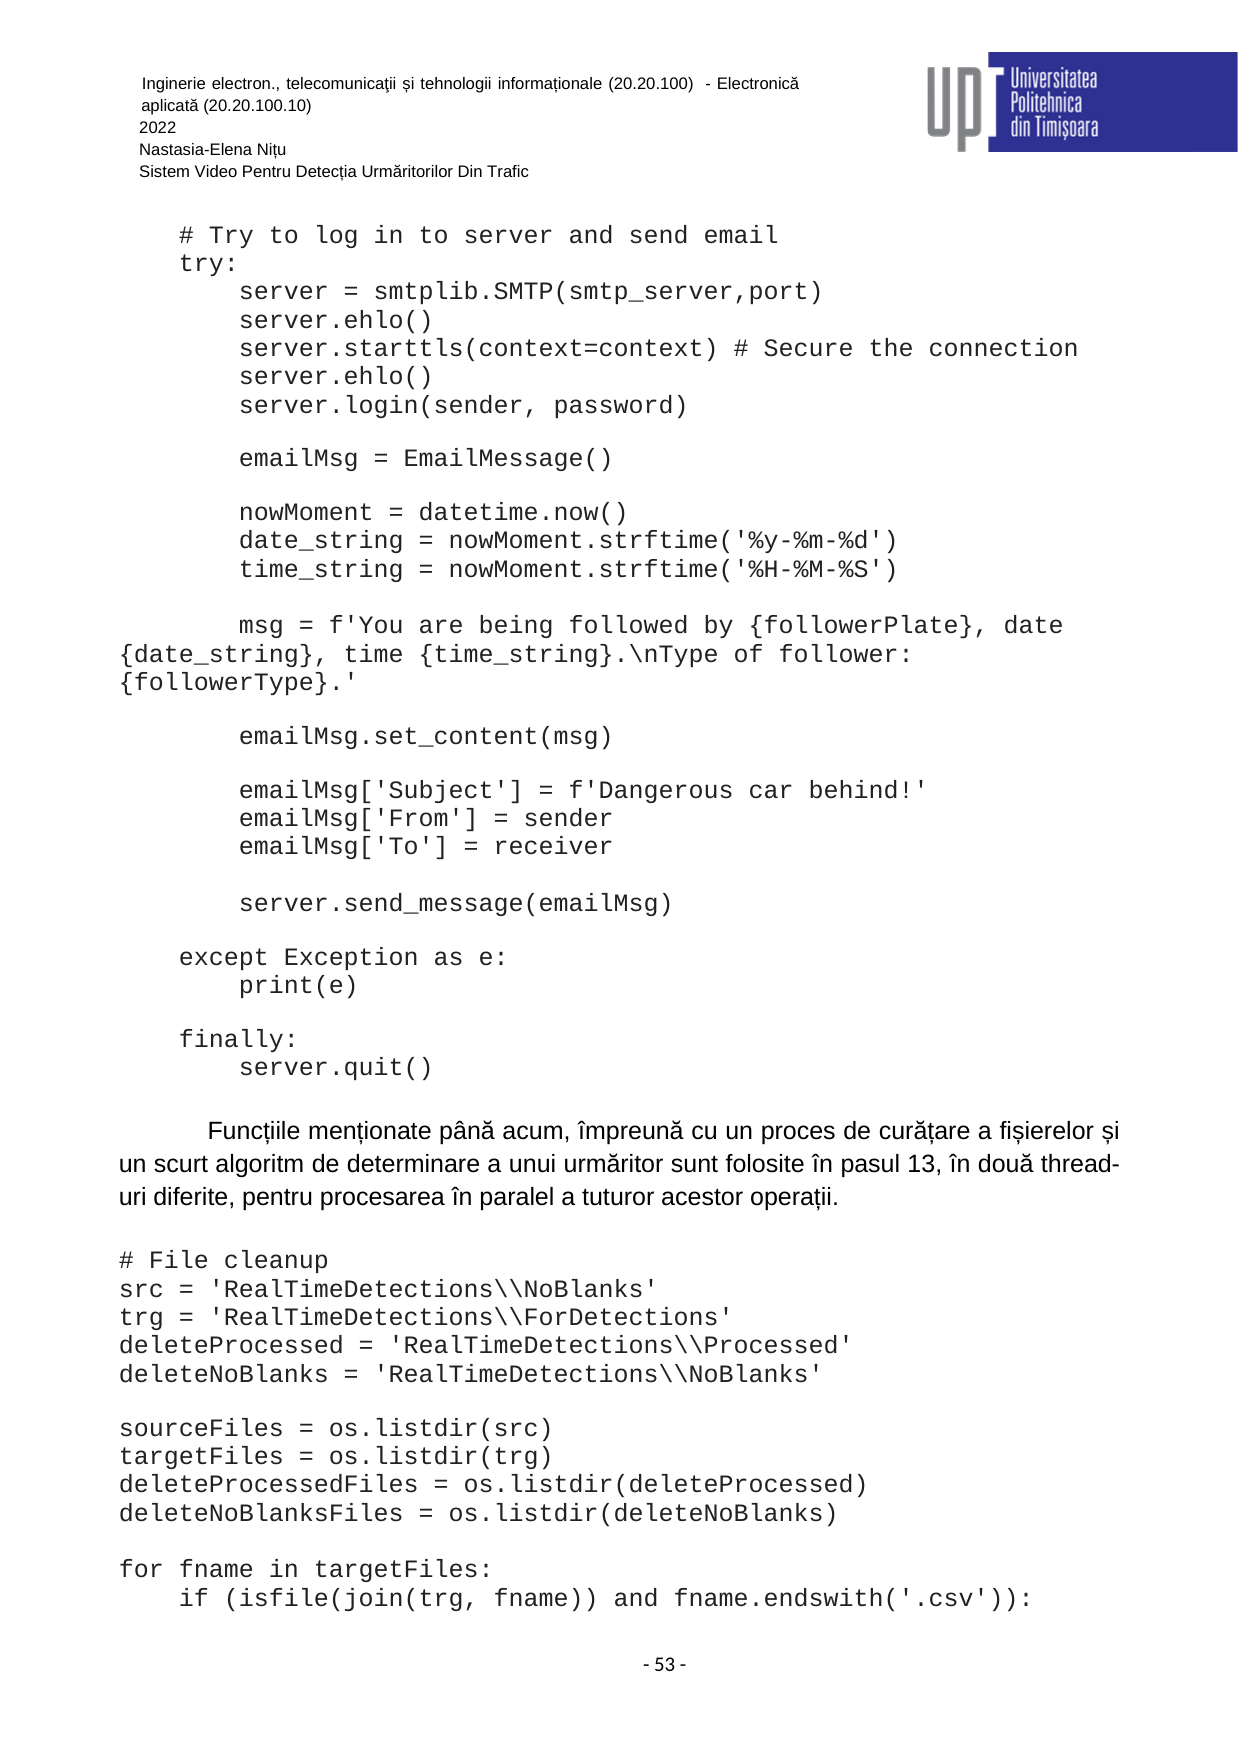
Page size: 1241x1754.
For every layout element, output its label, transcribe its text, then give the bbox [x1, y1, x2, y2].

text for fname in targetFiles: [118, 1557, 1122, 1585]
text emailMsg['From'] = sender [118, 806, 1122, 834]
text finally: [118, 1026, 1122, 1055]
text deleteProcessedFiles = os.listdir(deleteProcessed) [118, 1472, 1122, 1500]
text sourceFiles = os.listdir(src) [118, 1415, 1122, 1443]
text emailMsg['To'] = receiver [118, 834, 1122, 862]
text server.send_message(emailMsg) [118, 891, 1122, 919]
text msg = f'You are being followed by {followerPlate}, date {date_string}, time {time_string}.\nType of follower: {followerType}.' [118, 613, 1122, 698]
text deleteNoBlanks = 'RealTimeDetections\\NoBlanks' [118, 1361, 1122, 1390]
text deleteProcessed = 'RealTimeDetections\\Processed' [118, 1333, 1122, 1361]
text server = smtplib.SMTP(smtp_server,port) [118, 279, 1122, 307]
text if (isfile(join(trg, fname)) and fname.endswith('.csv')): [118, 1585, 1122, 1613]
text nowMoment = datetime.now() [118, 500, 1122, 528]
text targetFiles = os.listdir(trg) [118, 1443, 1122, 1472]
text src = 'RealTimeDetections\\NoBlanks' [118, 1276, 1122, 1305]
text deleteNoBlanksFiles = os.listdir(deleteNoBlanks) [118, 1500, 1122, 1528]
text trg = 'RealTimeDetections\\ForDetections' [118, 1305, 1122, 1333]
text # Try to log in to server and send email [118, 222, 1122, 251]
text emailMsg.set_content(msg) [118, 723, 1122, 752]
text except Exception as e: [118, 944, 1122, 973]
text server.starttls(context=context) # Secure the connection [118, 336, 1122, 364]
picture [927, 52, 1238, 152]
text print(e) [118, 973, 1122, 1001]
text emailMsg['Subject'] = f'Dangerous car behind!' [118, 777, 1122, 806]
text time_string = nowMoment.strftime('%H-%M-%S') [118, 556, 1122, 585]
text server.ehlo() [118, 364, 1122, 392]
text try: [118, 251, 1122, 279]
text server.quit() [118, 1055, 1122, 1083]
text server.ehlo() [118, 307, 1122, 336]
text server.login(sender, password) [118, 392, 1122, 421]
text emailMsg = EmailMessage() [118, 446, 1122, 474]
text Funcțiile menționate până acum, împreună cu un proces de curățare a fișierelor și un scurt algoritm de determinare a unui urmăritor sunt folosite în pasul 13, în două thread-uri diferite, pentru procesarea în paralel a tuturor acestor operații. [118, 1116, 1122, 1211]
text # File cleanup [118, 1248, 1122, 1276]
text date_string = nowMoment.strftime('%y-%m-%d') [118, 528, 1122, 556]
